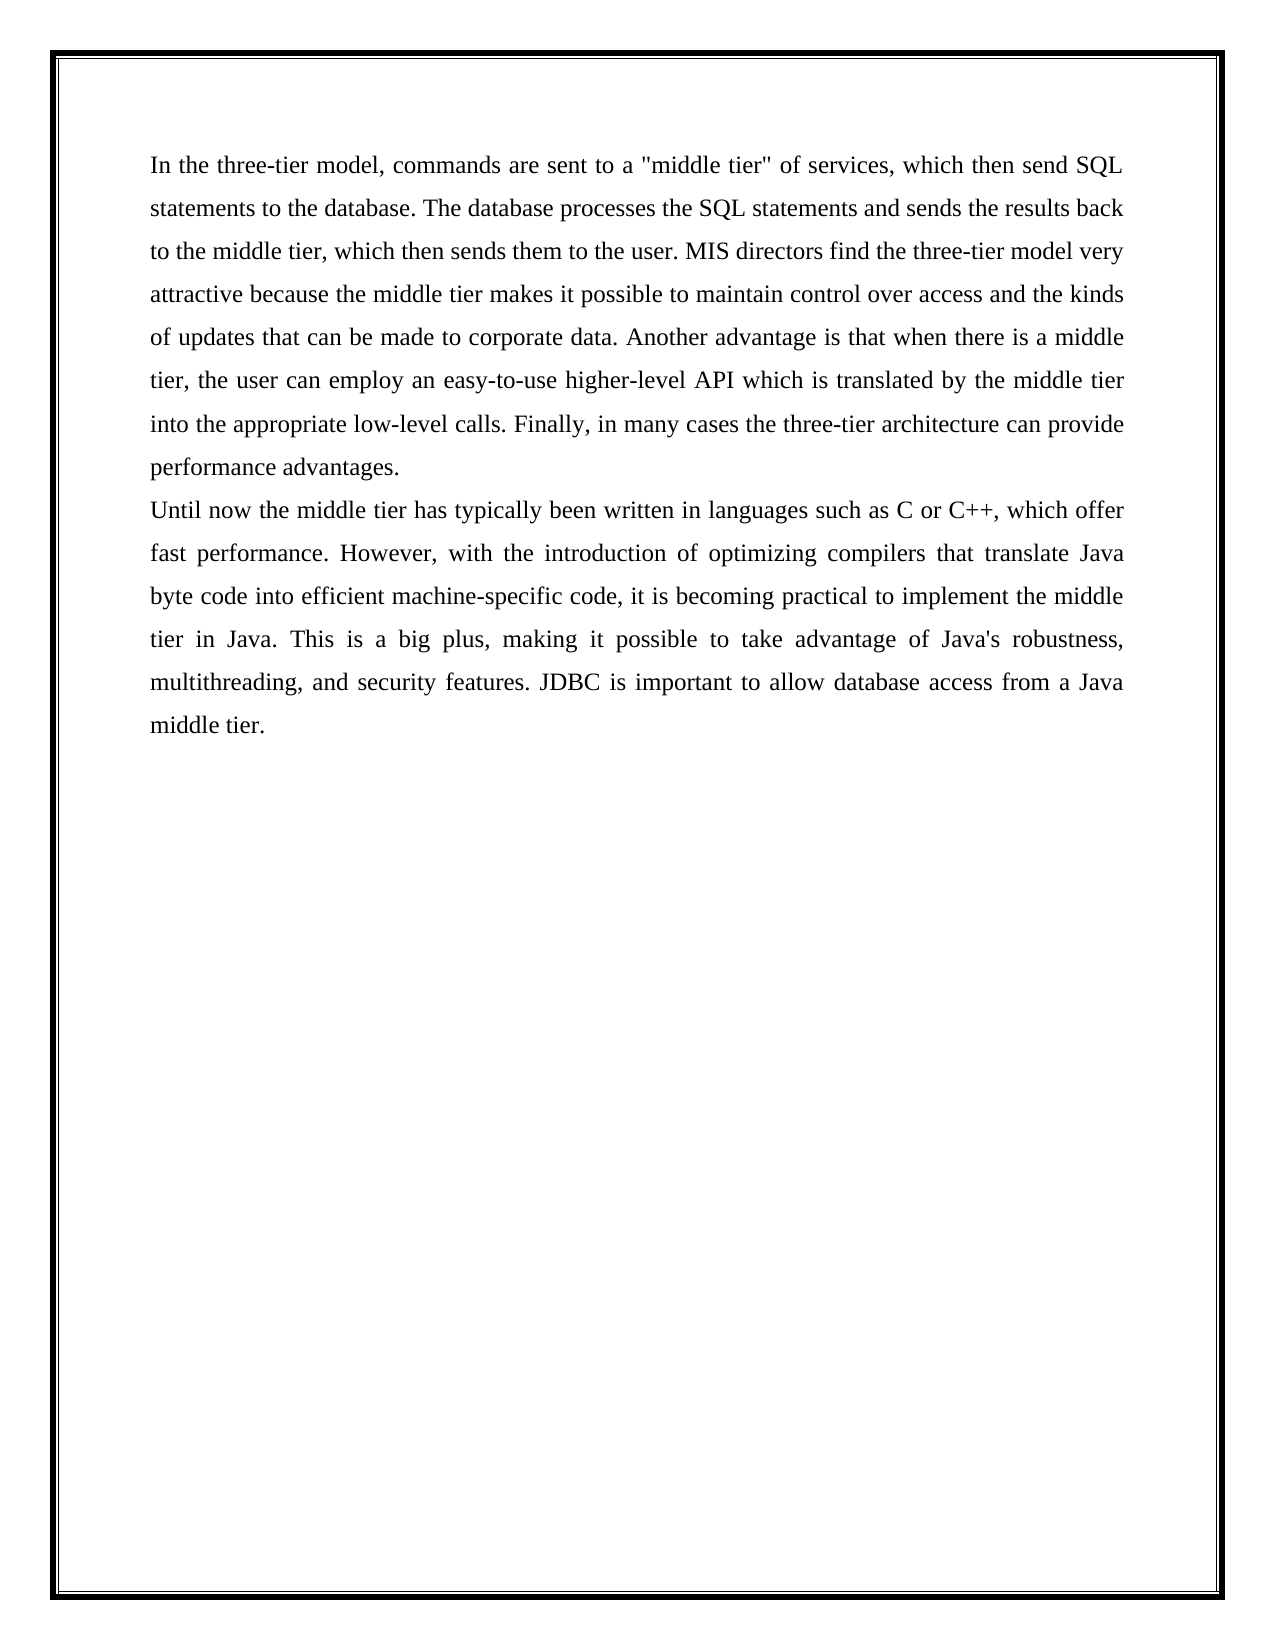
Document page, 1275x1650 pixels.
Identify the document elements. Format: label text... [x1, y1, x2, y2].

text In the three-tier model, commands are sent to a "middle tier" of services, which then send SQL statements to the database. The database processes the SQL statements and sends the results back to the middle tier, which then sends them to the user. MIS directors find the three-tier model very attractive because the middle tier makes it possible to maintain control over access and the kinds of updates that can be made to corporate data. Another advantage is that when there is a middle tier, the user can employ an easy-to-use higher-level API which is translated by the middle tier into the appropriate low-level calls. Finally, in many cases the three-tier architecture can provide performance advantages. [150, 150, 1125, 481]
text Until now the middle tier has typically been written in languages such as C or C++, which offer fast performance. However, with the introduction of optimizing compilers that translate Java byte code into efficient machine-specific code, it is becoming practical to implement the middle tier in Java. This is a big plus, making it possible to take advantage of Java's robustness, multithreading, and security features. JDBC is important to allow database access from a Java middle tier. [150, 495, 1125, 739]
